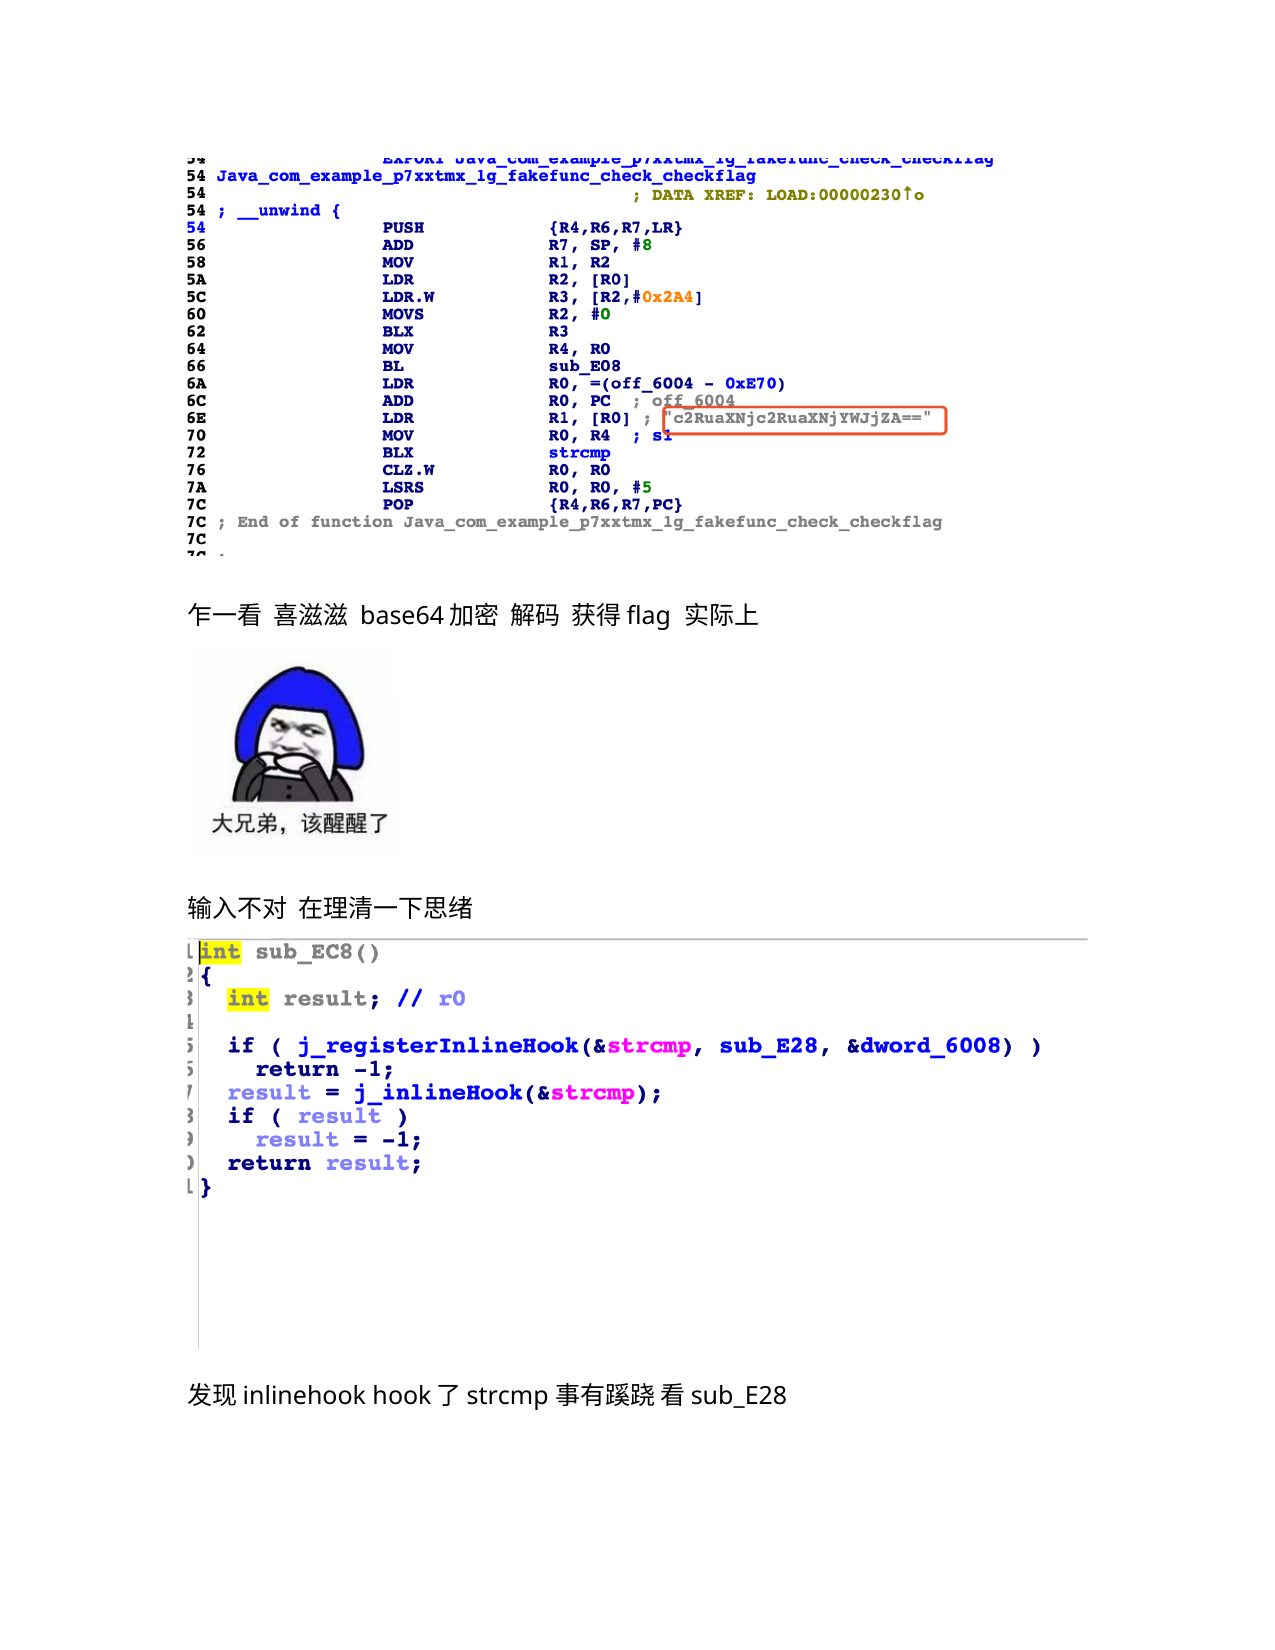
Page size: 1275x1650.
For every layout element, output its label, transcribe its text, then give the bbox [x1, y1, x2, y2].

picture [187, 646, 396, 855]
picture [187, 938, 1088, 1349]
text 输入不对 在理清一下思绪 [187, 874, 1087, 938]
picture [187, 158, 1088, 556]
text 发现inlinehook hook了strcmp 事有蹊跷 看sub_E28 [187, 1361, 1087, 1426]
text 乍一看 喜滋滋 base64加密 解码 获得flag 实际上 [187, 581, 1087, 646]
